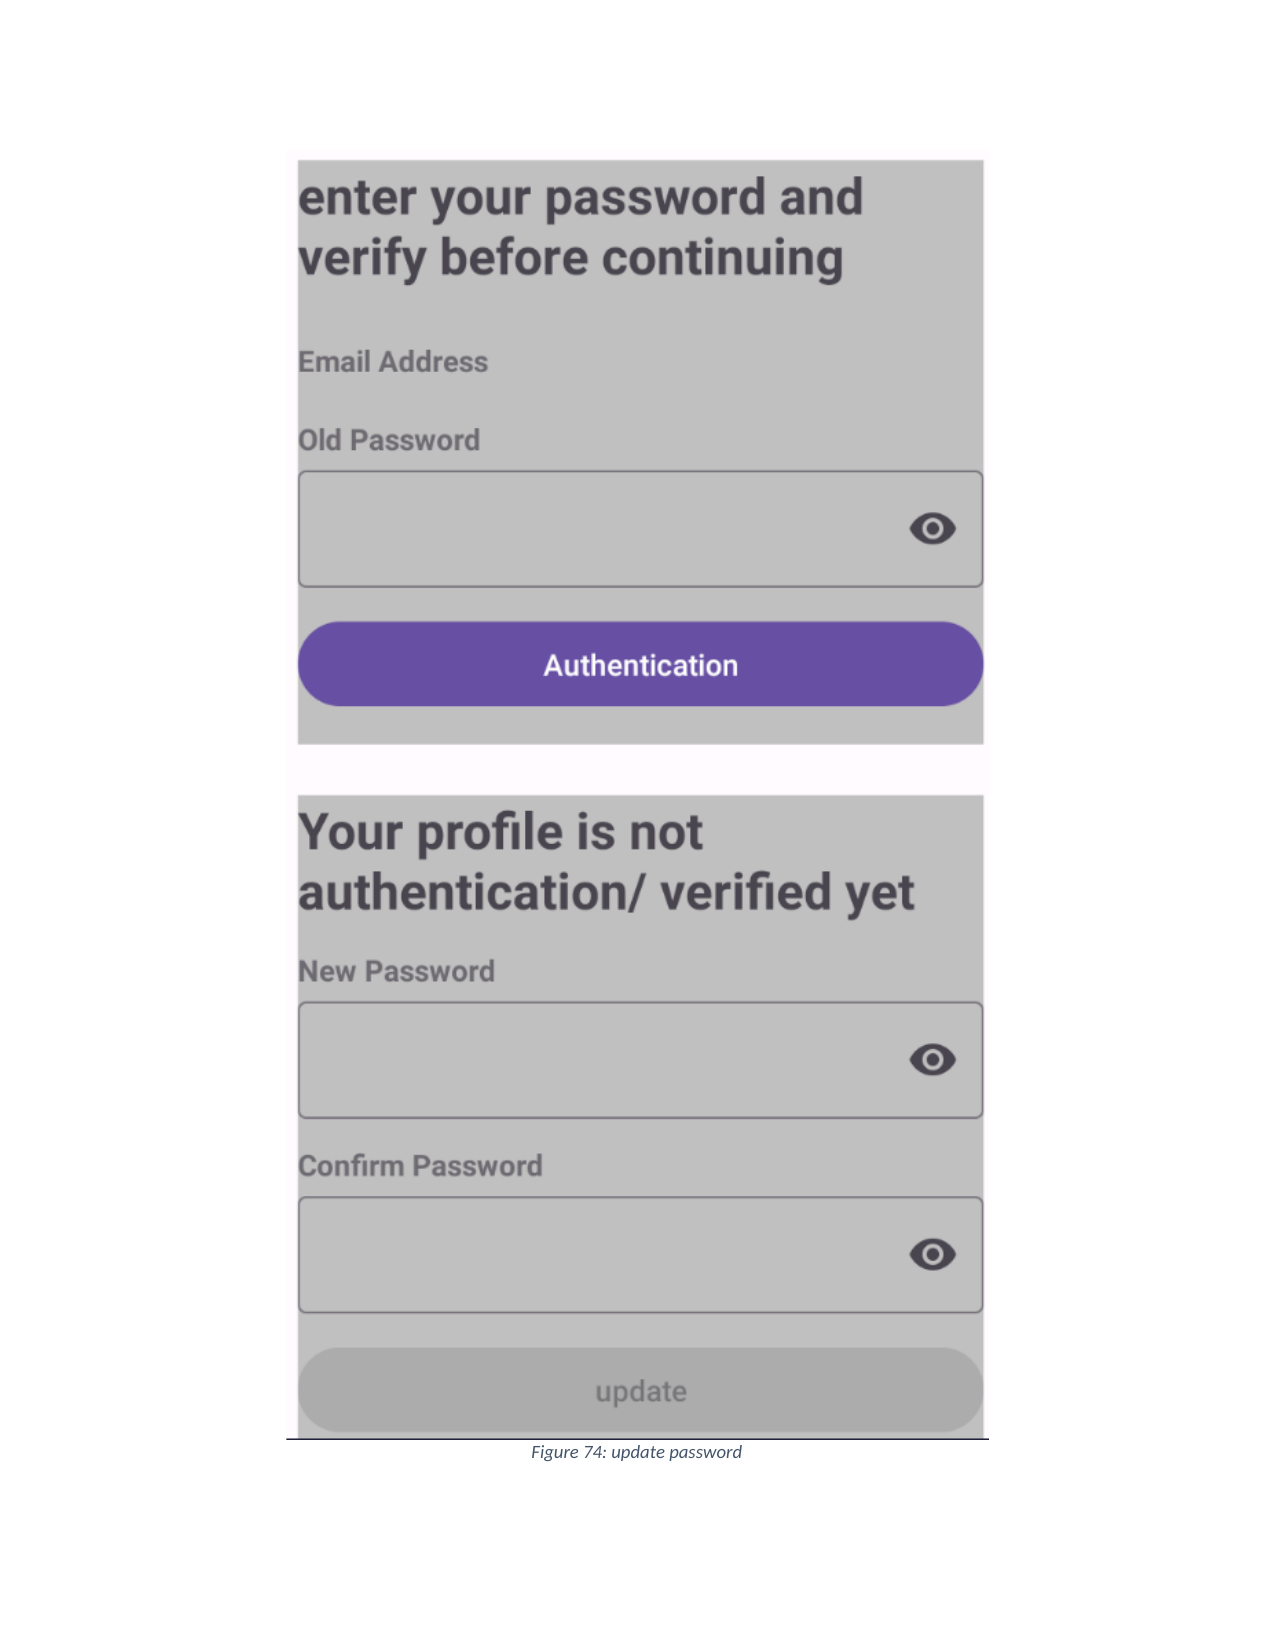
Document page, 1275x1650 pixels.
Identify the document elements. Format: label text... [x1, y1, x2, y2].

picture [286, 150, 989, 1440]
